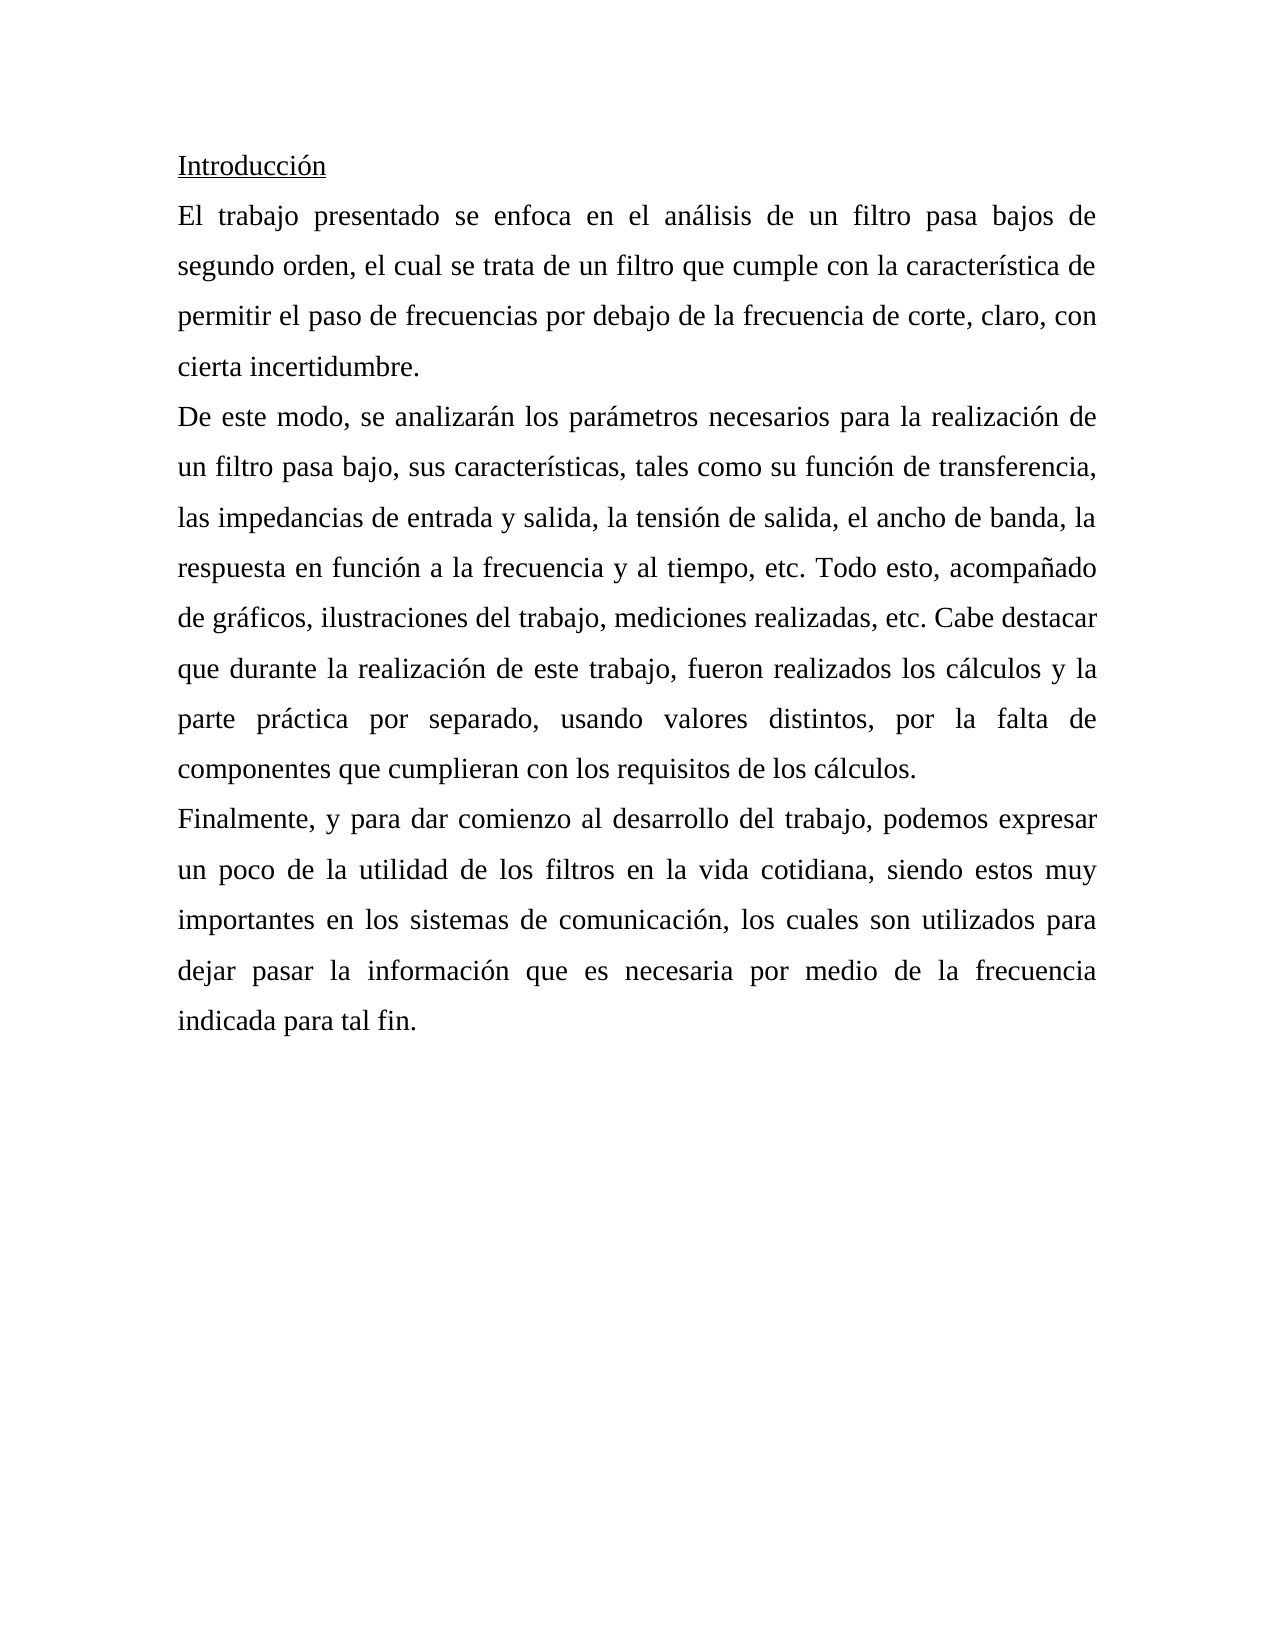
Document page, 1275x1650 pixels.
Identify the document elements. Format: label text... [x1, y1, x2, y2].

text El trabajo presentado se enfoca en el análisis de un filtro pasa bajos de segundo orden, el cual se trata de un filtro que cumple con la característica de permitir el paso de frecuencias por debajo de la frecuencia de corte, claro, con cierta incertidumbre. [177, 198, 1098, 382]
text Finalmente, y para dar comienzo al desarrollo del trabajo, podemos expresar un poco de la utilidad de los filtros en la vida cotidiana, siendo estos muy importantes en los sistemas de comunicación, los cuales son utilizados para dejar pasar la información que es necesaria por medio de la frecuencia indicada para tal fin. [177, 802, 1098, 1036]
text De este modo, se analizarán los parámetros necesarios para la realización de un filtro pasa bajo, sus características, tales como su función de transferencia, las impedancias de entrada y salida, la tensión de salida, el ancho de banda, la respuesta en función a la frecuencia y al tiempo, etc. Todo esto, acompañado de gráficos, ilustraciones del trabajo, mediciones realizadas, etc. Cabe destacar que durante la realización de este trabajo, fueron realizados los cálculos y la parte práctica por separado, usando valores distintos, por la falta de componentes que cumplieran con los requisitos de los cálculos. [177, 399, 1098, 785]
text Introducción [177, 148, 1098, 181]
